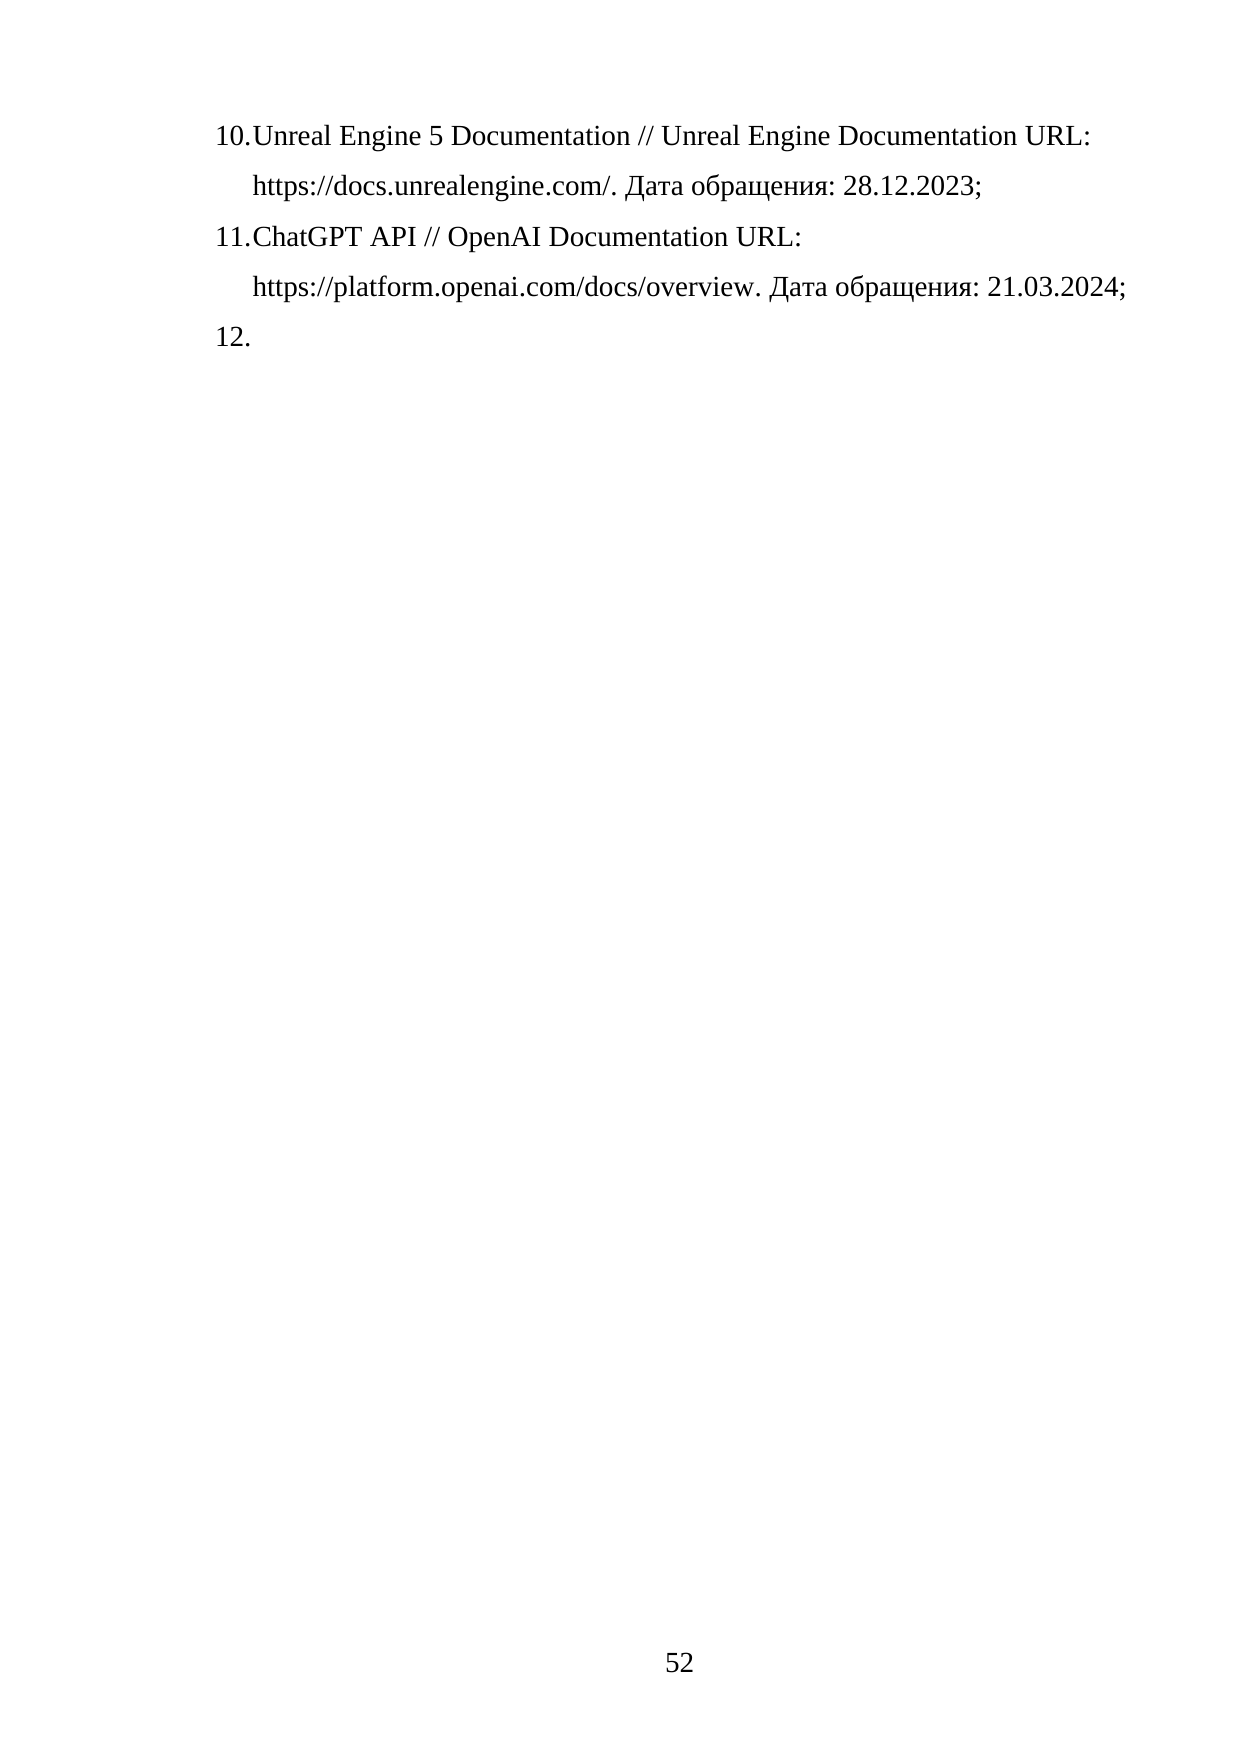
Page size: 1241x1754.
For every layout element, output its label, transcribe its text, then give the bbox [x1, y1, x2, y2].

list ChatGPT API // OpenAI Documentation URL: https://platform.openai.com/docs/overview. Дата обращения: 21.03.2024; [215, 219, 1181, 303]
list Unreal Engine 5 Documentation // Unreal Engine Documentation URL: https://docs.unrealengine.com/. Дата обращения: 28.12.2023; [215, 118, 1181, 202]
